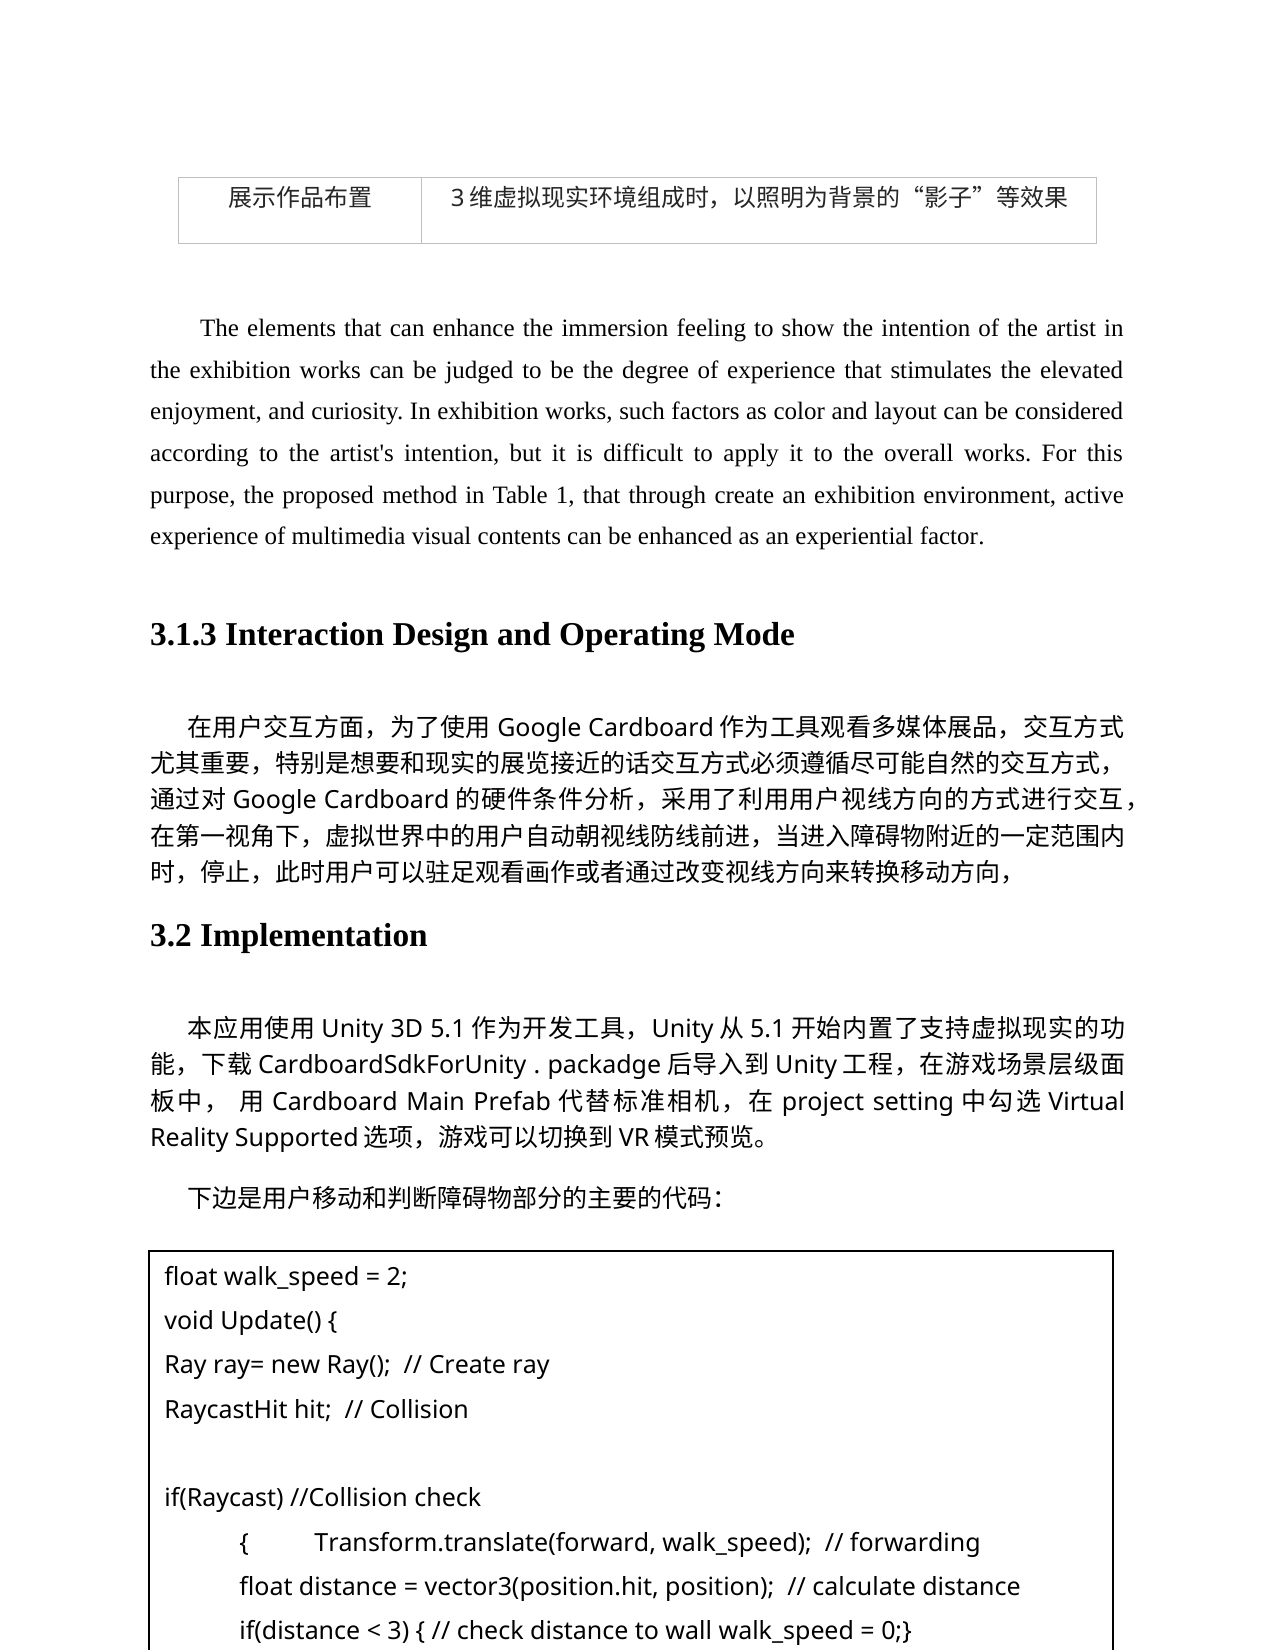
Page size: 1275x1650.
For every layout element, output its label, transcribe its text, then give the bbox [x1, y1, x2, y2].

table_cell 3维虚拟现实环境组成时，以照明为背景的“影子”等效果 [422, 178, 1096, 243]
text 3.1.3 Interaction Design and Operating Mode [150, 614, 1125, 653]
text 3.2 Implementation [150, 916, 1125, 954]
text The elements that can enhance the immersion feeling to show the intention of the artist in the exhibition works can be judged to be the degree of experience that stimulates the elevated enjoyment, and curiosity. In exhibition works, such factors as color and layout can be considered according to the artist's intention, but it is difficult to apply it to the overall works. For this purpose, the proposed method in Table 1, that through create an exhibition environment, active experience of multimedia visual contents can be enhanced as an experiential factor. [150, 303, 1125, 553]
text 在用户交互方面，为了使用Google Cardboard作为工具观看多媒体展品，交互方式尤其重要，特别是想要和现实的展览接近的话交互方式必须遵循尽可能自然的交互方式，通过对Google Cardboard的硬件条件分析，采用了利用用户视线方向的方式进行交互，在第一视角下，虚拟世界中的用户自动朝视线防线前进，当进入障碍物附近的一定范围内时，停止，此时用户可以驻足观看画作或者通过改变视线方向来转换移动方向， [150, 707, 1125, 888]
text 本应用使用Unity 3D 5.1作为开发工具，Unity从5.1开始内置了支持虚拟现实的功能，下载CardboardSdkForUnity . packadge后导入到Unity工程，在游戏场景层级面板中， 用Cardboard Main Prefab代替标准相机，在project setting中勾选Virtual Reality Supported选项，游戏可以切换到VR模式预览。 [150, 1008, 1125, 1153]
text 下边是用户移动和判断障碍物部分的主要的代码： [150, 1178, 1125, 1215]
table_cell 展示作品布置 [179, 178, 421, 243]
